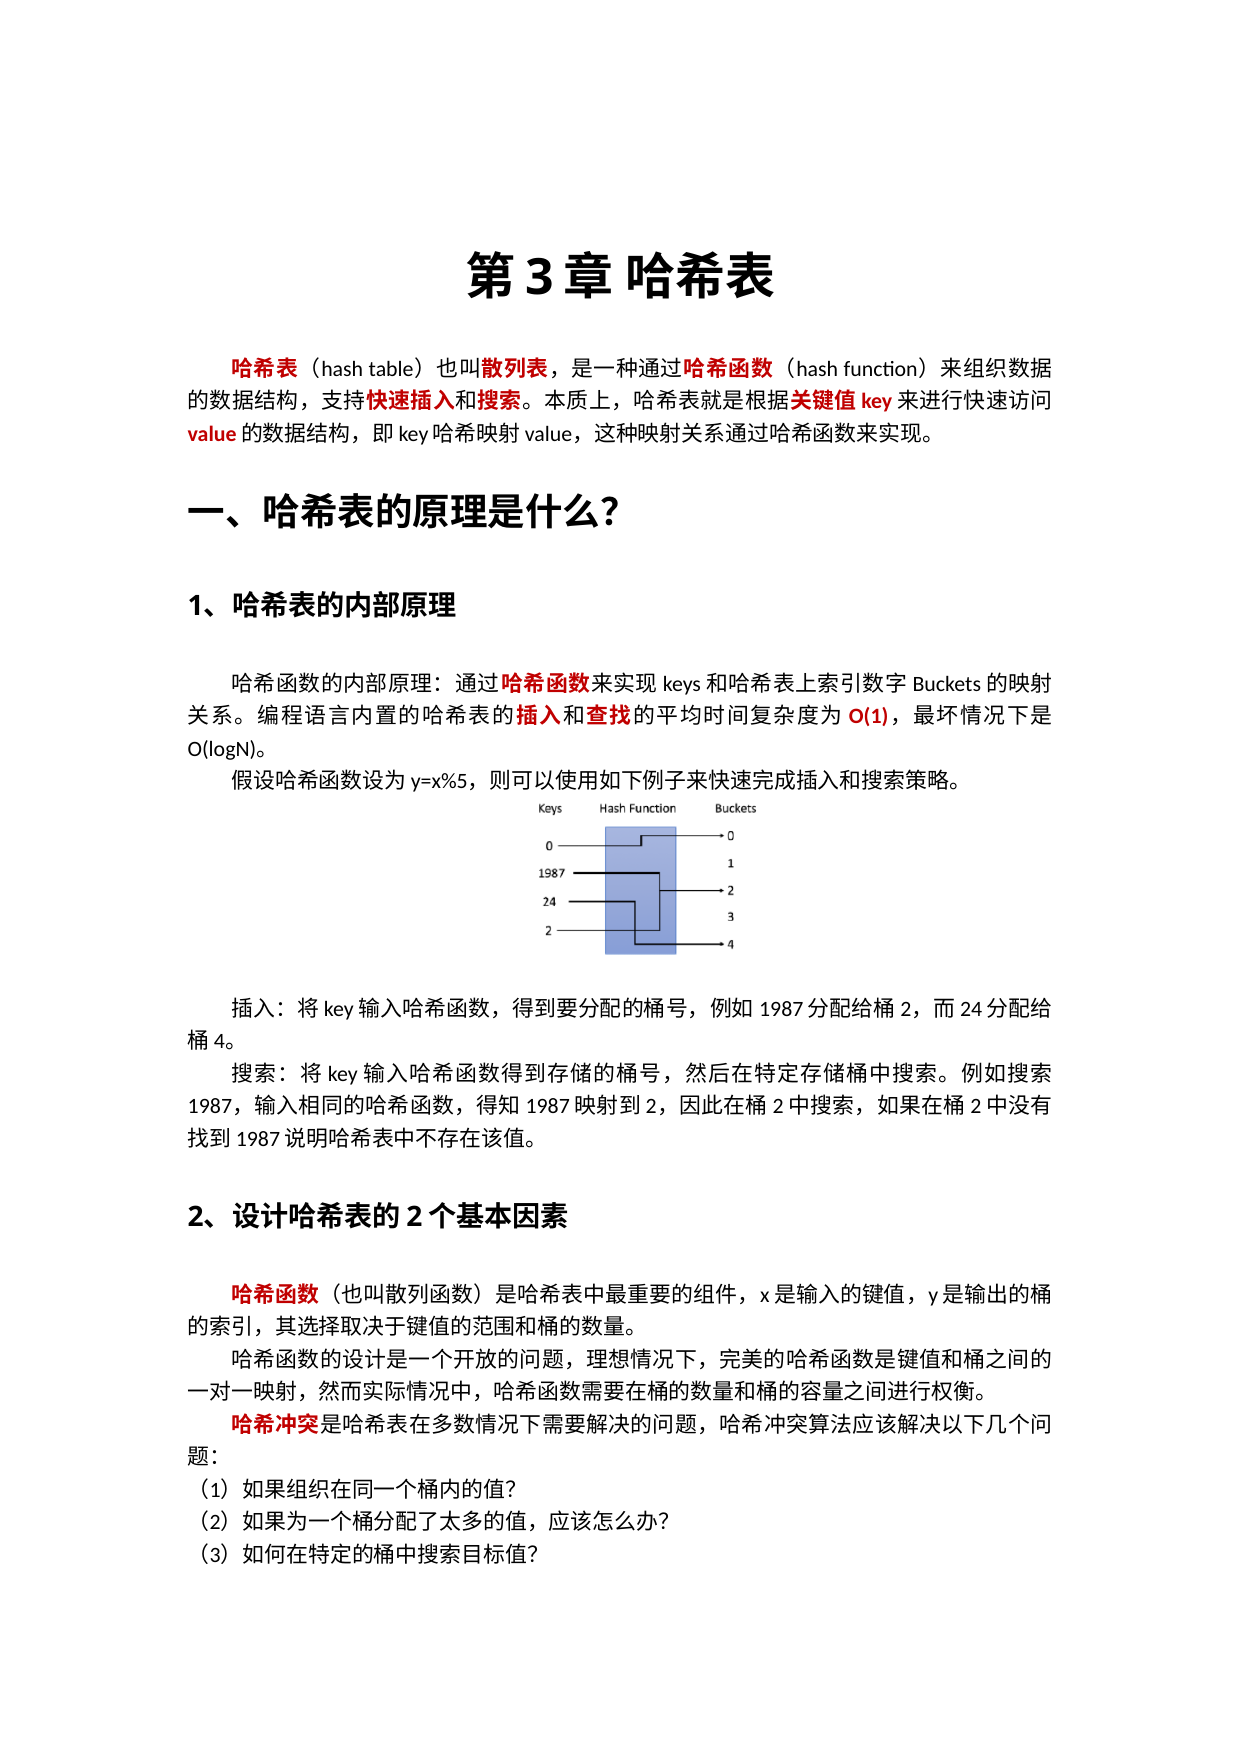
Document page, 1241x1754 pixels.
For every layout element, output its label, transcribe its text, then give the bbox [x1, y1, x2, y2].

subtitle 第3章 哈希表 [187, 224, 1053, 321]
text 哈希函数的内部原理：通过哈希函数来实现keys和哈希表上索引数字Buckets的映射关系。编程语言内置的哈希表的插入和查找的平均时间复杂度为O(1)，最坏情况下是O(logN)。 [187, 665, 1053, 763]
text 假设哈希函数设为y=x%5，则可以使用如下例子来快速完成插入和搜索策略。 [187, 763, 1053, 795]
text 插入：将key输入哈希函数，得到要分配的桶号，例如1987分配给桶2，而24分配给桶4。 [187, 990, 1053, 1055]
text 搜索：将key输入哈希函数得到存储的桶号，然后在特定存储桶中搜索。例如搜索1987，输入相同的哈希函数，得知1987映射到2，因此在桶2中搜索，如果在桶2中没有找到1987说明哈希表中不存在该值。 [187, 1055, 1053, 1153]
subtitle 1、哈希表的内部原理 [187, 571, 1053, 636]
list 哈希函数的设计是一个开放的问题，理想情况下，完美的哈希函数是键值和桶之间的一对一映射，然而实际情况中，哈希函数需要在桶的数量和桶的容量之间进行权衡。 [187, 1341, 1053, 1406]
subtitle 一、哈希表的原理是什么？ [187, 477, 1053, 542]
list 如果为一个桶分配了太多的值，应该怎么办？ [187, 1504, 1053, 1536]
list 如果组织在同一个桶内的值？ [187, 1471, 1053, 1504]
picture [526, 795, 758, 961]
text 哈希表（hash table）也叫散列表，是一种通过哈希函数（hash function）来组织数据的数据结构，支持快速插入和搜索。本质上，哈希表就是根据关键值key来进行快速访问value的数据结构，即key哈希映射value，这种映射关系通过哈希函数来实现。 [187, 350, 1053, 448]
list 哈希冲突是哈希表在多数情况下需要解决的问题，哈希冲突算法应该解决以下几个问题： [187, 1406, 1053, 1471]
subtitle 2、设计哈希表的2个基本因素 [187, 1182, 1053, 1247]
list 如何在特定的桶中搜索目标值？ [187, 1536, 1053, 1569]
list 哈希函数（也叫散列函数）是哈希表中最重要的组件，x是输入的键值，y是输出的桶的索引，其选择取决于键值的范围和桶的数量。 [187, 1276, 1053, 1341]
